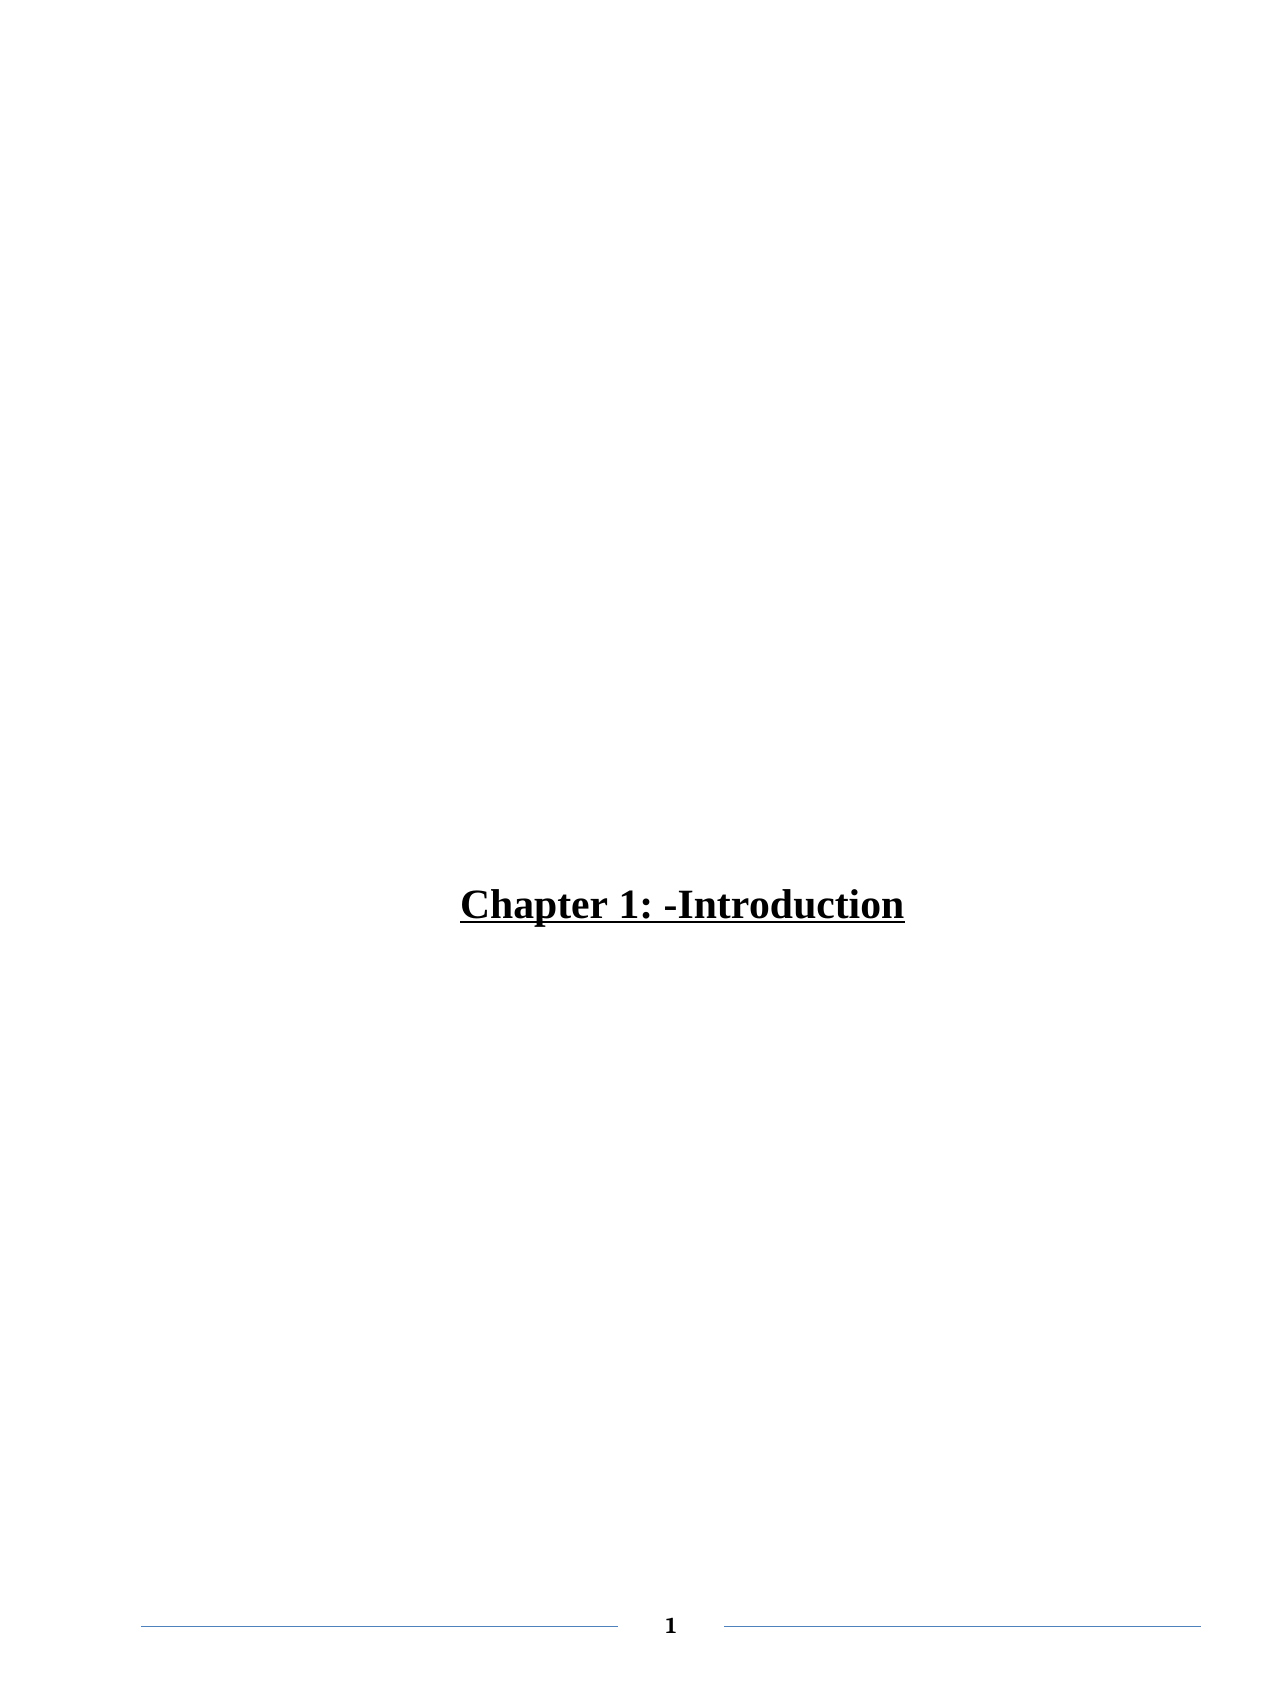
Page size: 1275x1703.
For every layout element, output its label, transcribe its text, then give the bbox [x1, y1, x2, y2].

text Chapter 1: -Introduction [152, 879, 1212, 927]
